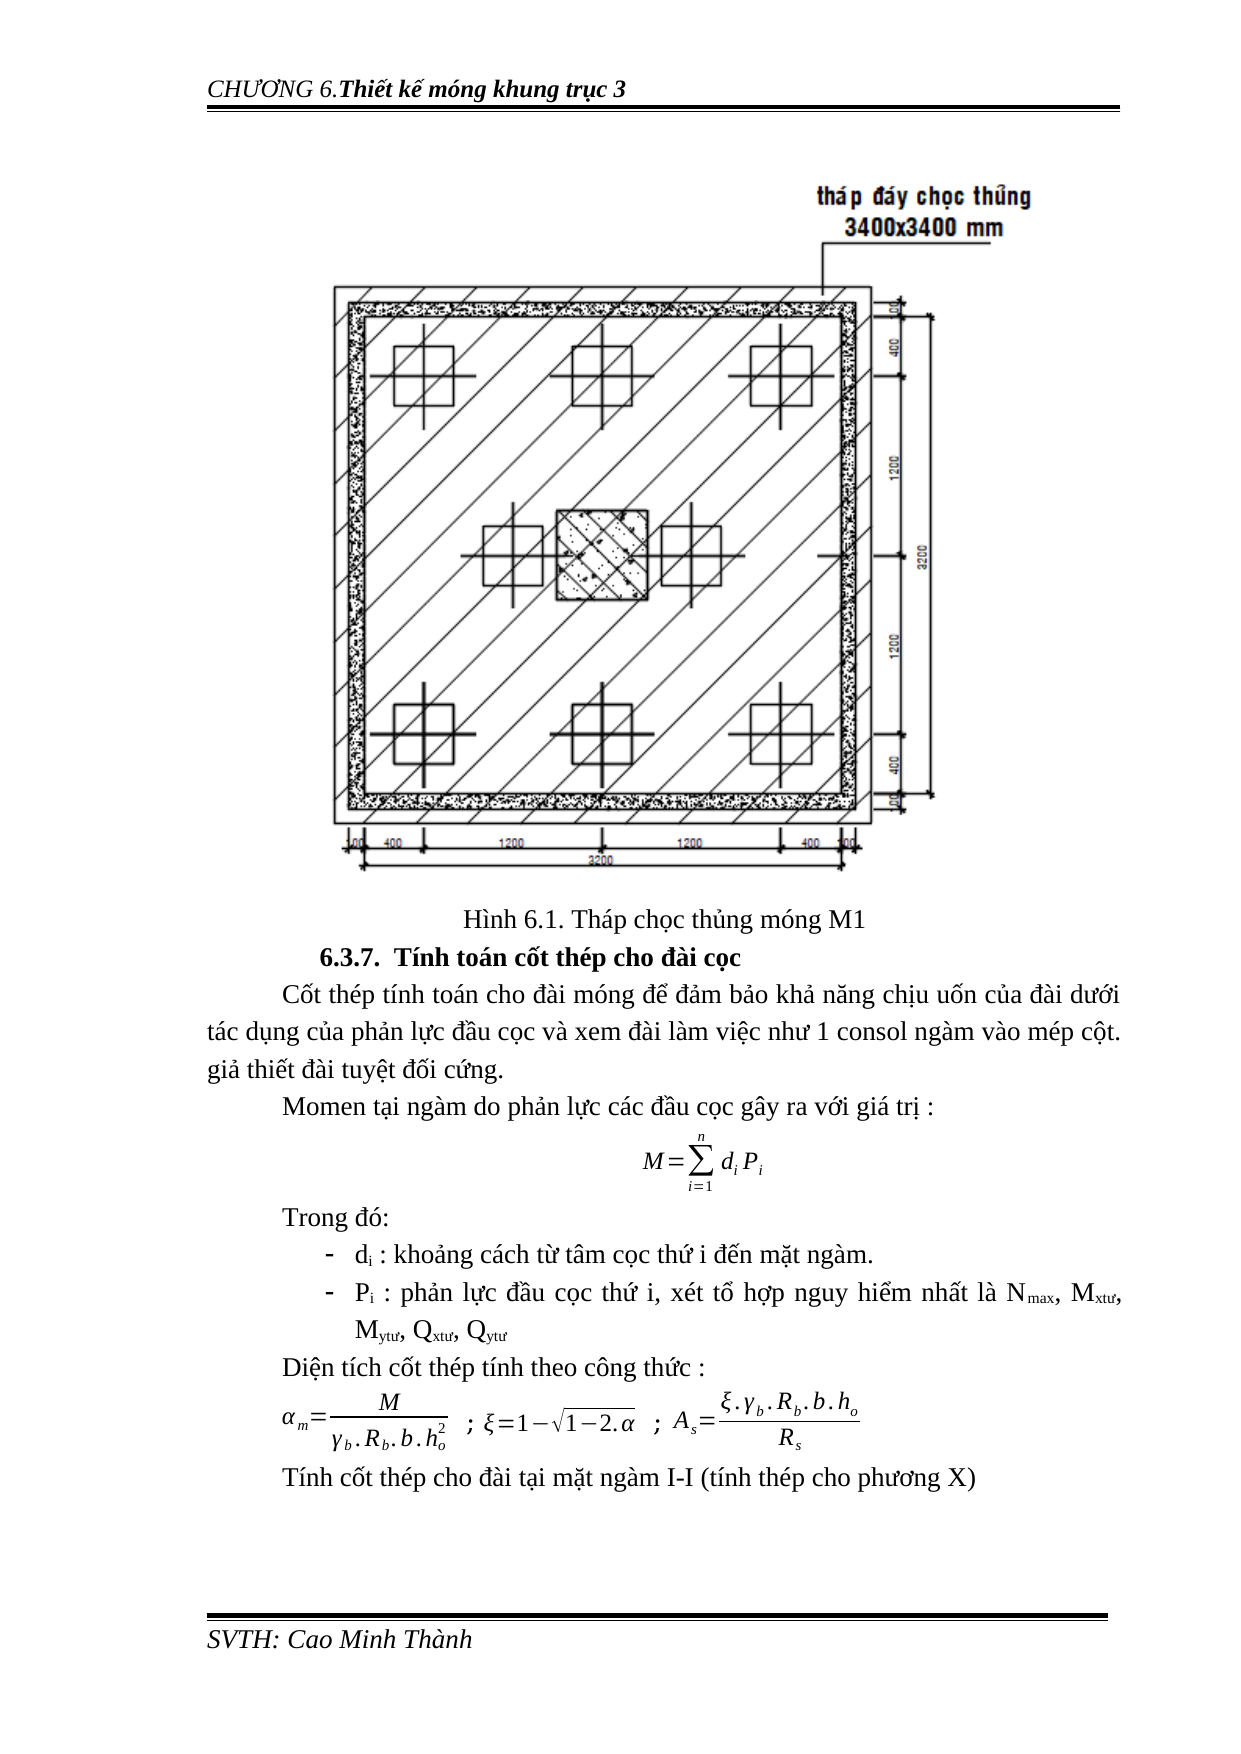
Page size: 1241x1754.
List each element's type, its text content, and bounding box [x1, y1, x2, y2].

text ; ; [207, 1388, 1122, 1454]
text Trong đó: [207, 1201, 1122, 1232]
text di : khoảng cách từ tâm cọc thứ i đến mặt ngàm. [325, 1238, 1122, 1270]
text Tính toán cốt thép cho đài cọc [319, 941, 1122, 972]
text Diện tích cốt thép tính theo công thức : [207, 1351, 1122, 1382]
picture [281, 177, 1049, 898]
text Pi : phản lực đầu cọc thứ i, xét tổ hợp nguy hiểm nhất là Nmax, Mxtư, Mytư, Qxtư, Qytư [325, 1276, 1122, 1344]
text Cốt thép tính toán cho đài móng để đảm bảo khả năng chịu uốn của đài dưới tác dụng của phản lực đầu cọc và xem đài làm việc như 1 consol ngàm vào mép cột. giả thiết đài tuyệt đối cứng. [207, 978, 1122, 1084]
text Tính cốt thép cho đài tại mặt ngàm I-I (tính thép cho phương X) [207, 1461, 1122, 1492]
text Tháp chọc thủng móng M1 [207, 904, 1122, 935]
text Momen tại ngàm do phản lực các đầu cọc gây ra với giá trị : [207, 1090, 1122, 1121]
